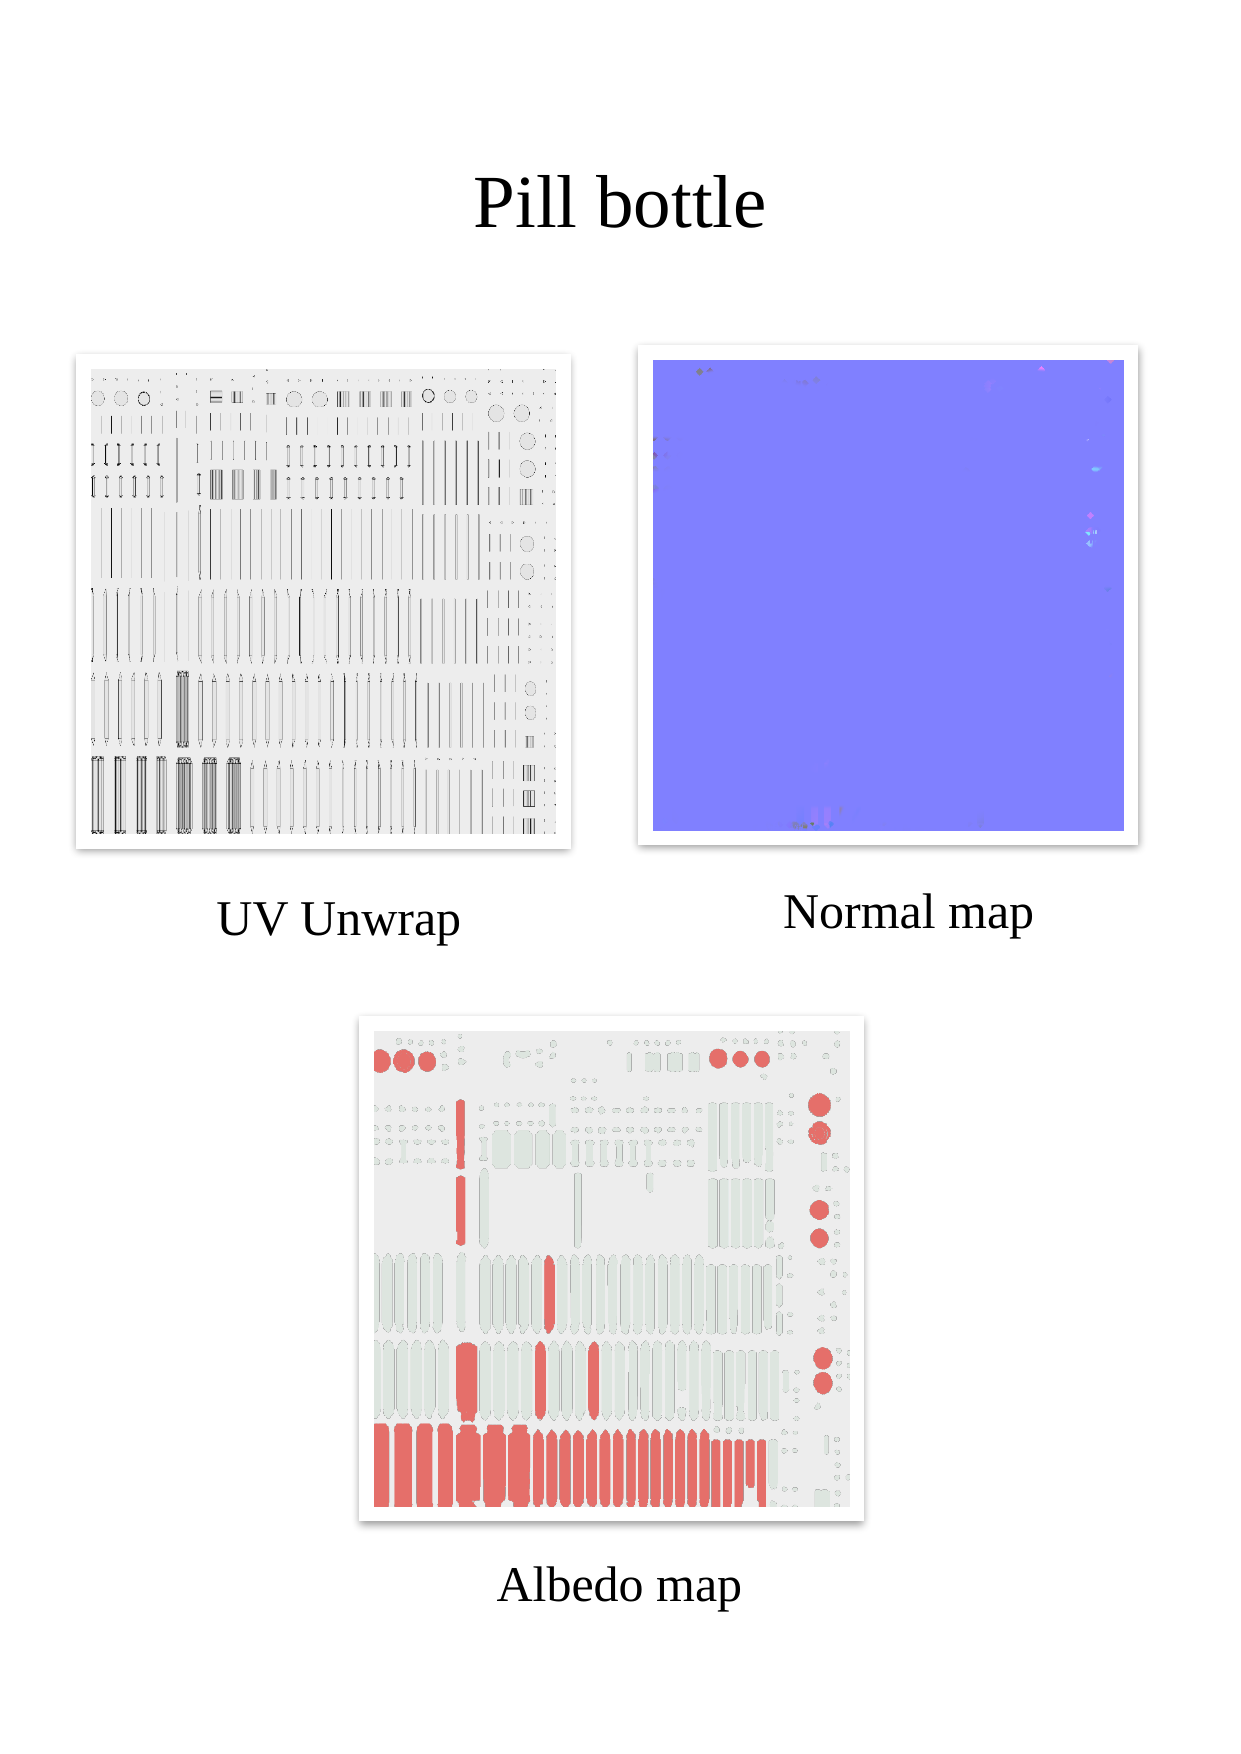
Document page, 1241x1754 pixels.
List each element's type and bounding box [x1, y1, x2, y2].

picture [653, 360, 1124, 831]
picture [91, 369, 556, 834]
picture [374, 1031, 850, 1507]
